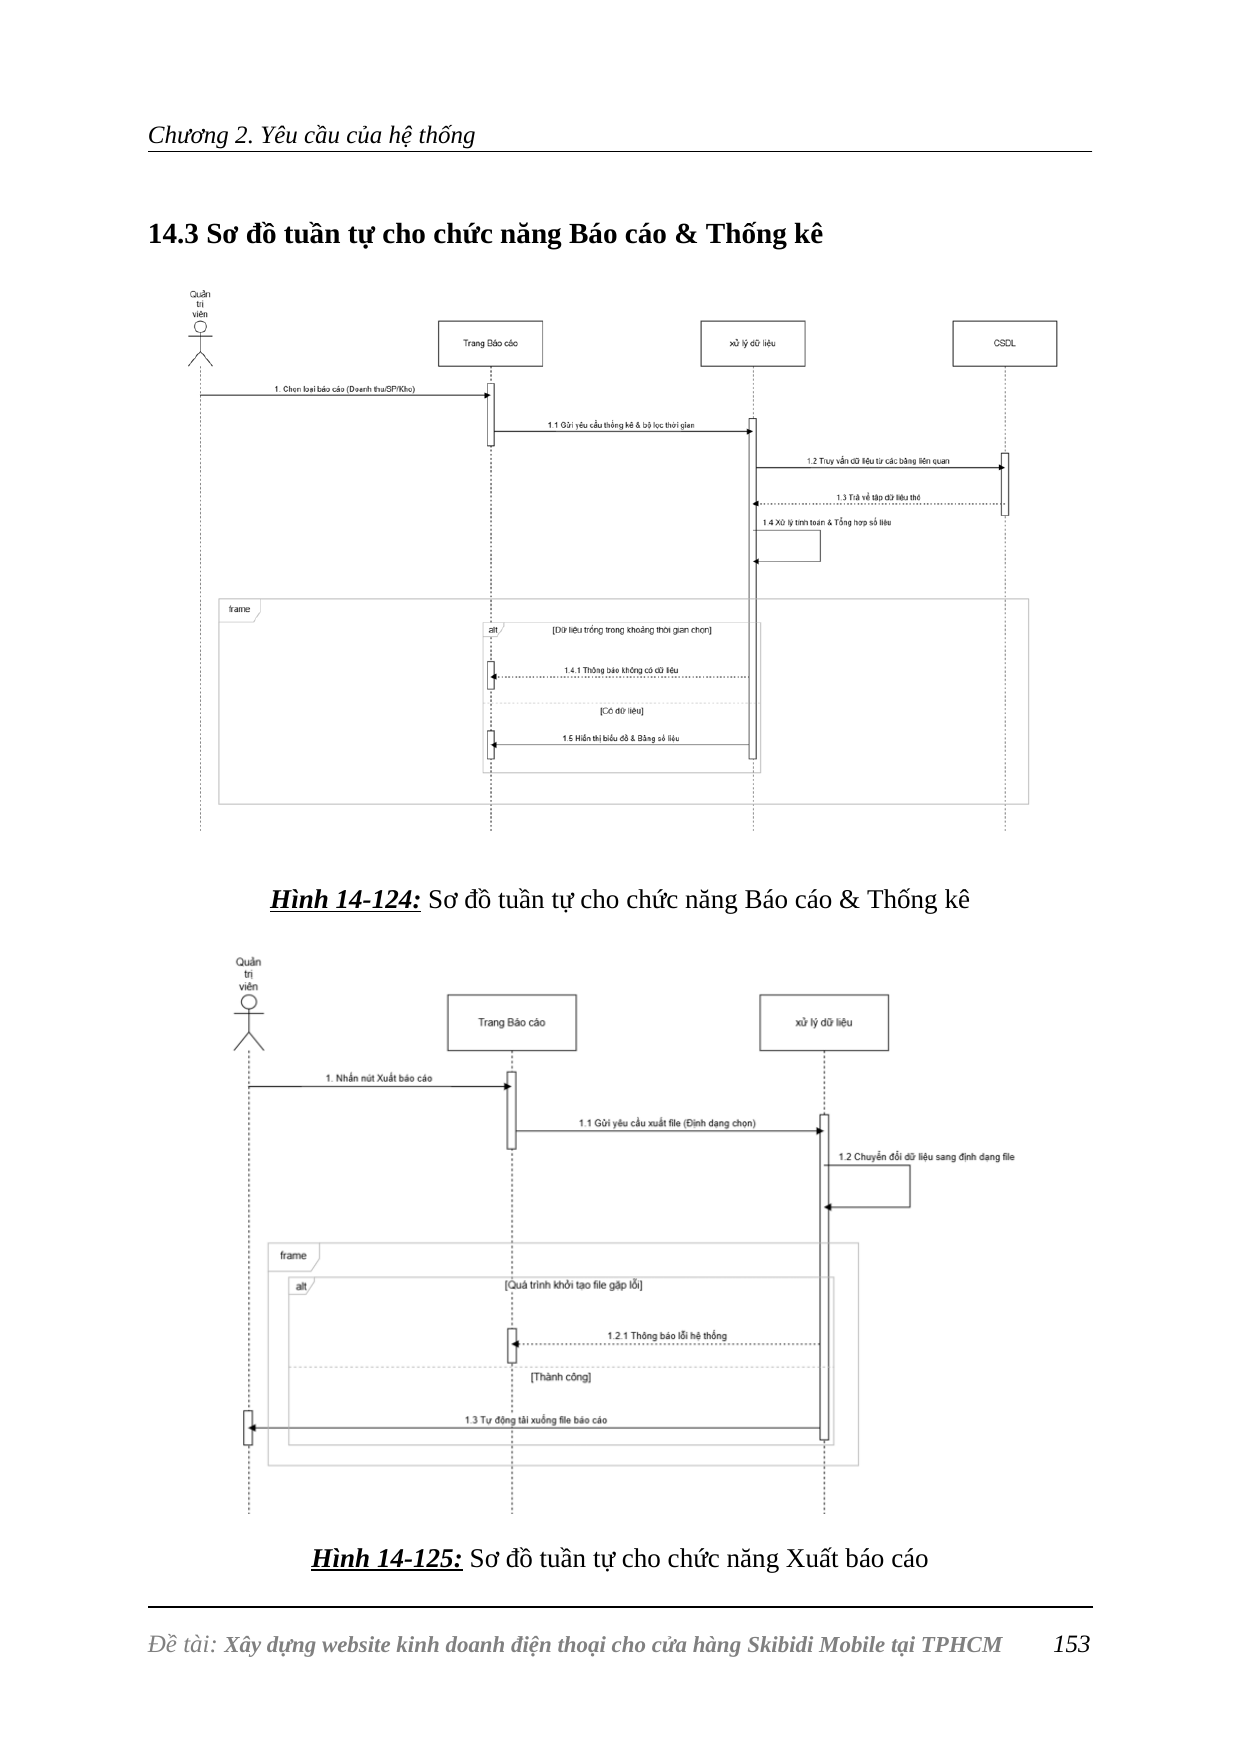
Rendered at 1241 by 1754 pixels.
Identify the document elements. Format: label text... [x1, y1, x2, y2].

picture [205, 942, 1035, 1514]
subtitle Sơ đồ tuần tự cho chức năng Báo cáo & Thống kê [148, 207, 1092, 253]
picture [170, 277, 1071, 856]
